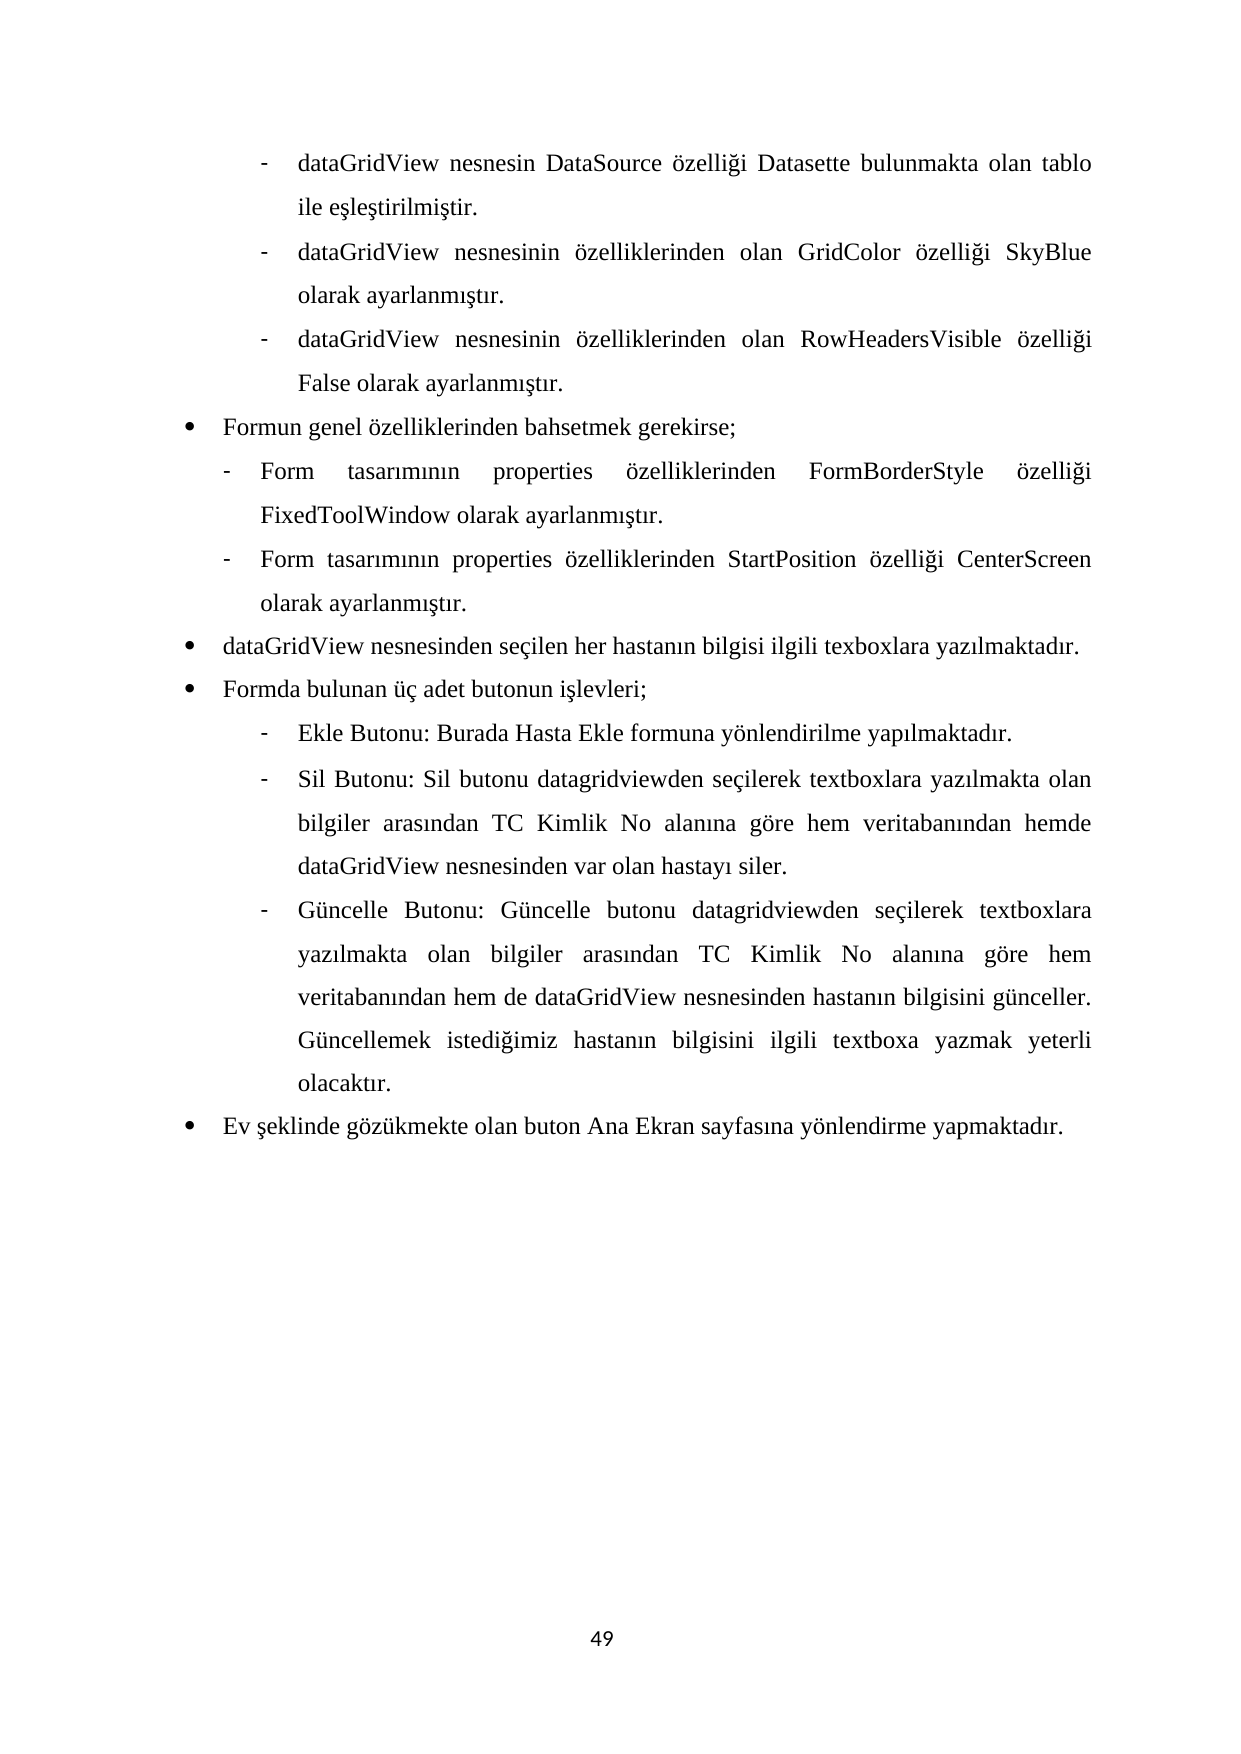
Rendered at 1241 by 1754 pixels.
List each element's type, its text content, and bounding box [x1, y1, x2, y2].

list Ev şeklinde gözükmekte olan buton Ana Ekran sayfasına yönlendirme yapmaktadır. [185, 1111, 1093, 1140]
list Form tasarımının properties özelliklerinden StartPosition özelliği CenterScreen olarak ayarlanmıştır. [223, 543, 1093, 616]
list Formun genel özelliklerinden bahsetmek gerekirse; [185, 412, 1093, 440]
list dataGridView nesnesinin özelliklerinden olan RowHeadersVisible özelliği False olarak ayarlanmıştır. [260, 324, 1093, 397]
list dataGridView nesnesinden seçilen her hastanın bilgisi ilgili texboxlara yazılmaktadır. [185, 631, 1093, 659]
list Güncelle Butonu: Güncelle butonu datagridviewden seçilerek textboxlara yazılmakta olan bilgiler arasından TC Kimlik No alanına göre hem veritabanından hem de dataGridView nesnesinden hastanın bilgisini günceller. Güncellemek istediğimiz hastanın bilgisini ilgili textboxa yazmak yeterli olacaktır. [260, 894, 1093, 1097]
list Ekle Butonu: Burada Hasta Ekle formuna yönlendirilme yapılmaktadır. [260, 717, 1093, 748]
list Form tasarımının properties özelliklerinden FormBorderStyle özelliği FixedToolWindow olarak ayarlanmıştır. [223, 455, 1093, 528]
list Sil Butonu: Sil butonu datagridviewden seçilerek textboxlara yazılmakta olan bilgiler arasından TC Kimlik No alanına göre hem veritabanından hemde dataGridView nesnesinden var olan hastayı siler. [260, 763, 1093, 879]
list Formda bulunan üç adet butonun işlevleri; [185, 674, 1093, 703]
list dataGridView nesnesinin özelliklerinden olan GridColor özelliği SkyBlue olarak ayarlanmıştır. [260, 236, 1093, 309]
list dataGridView nesnesin DataSource özelliği Datasette bulunmakta olan tablo ile eşleştirilmiştir. [260, 148, 1093, 221]
